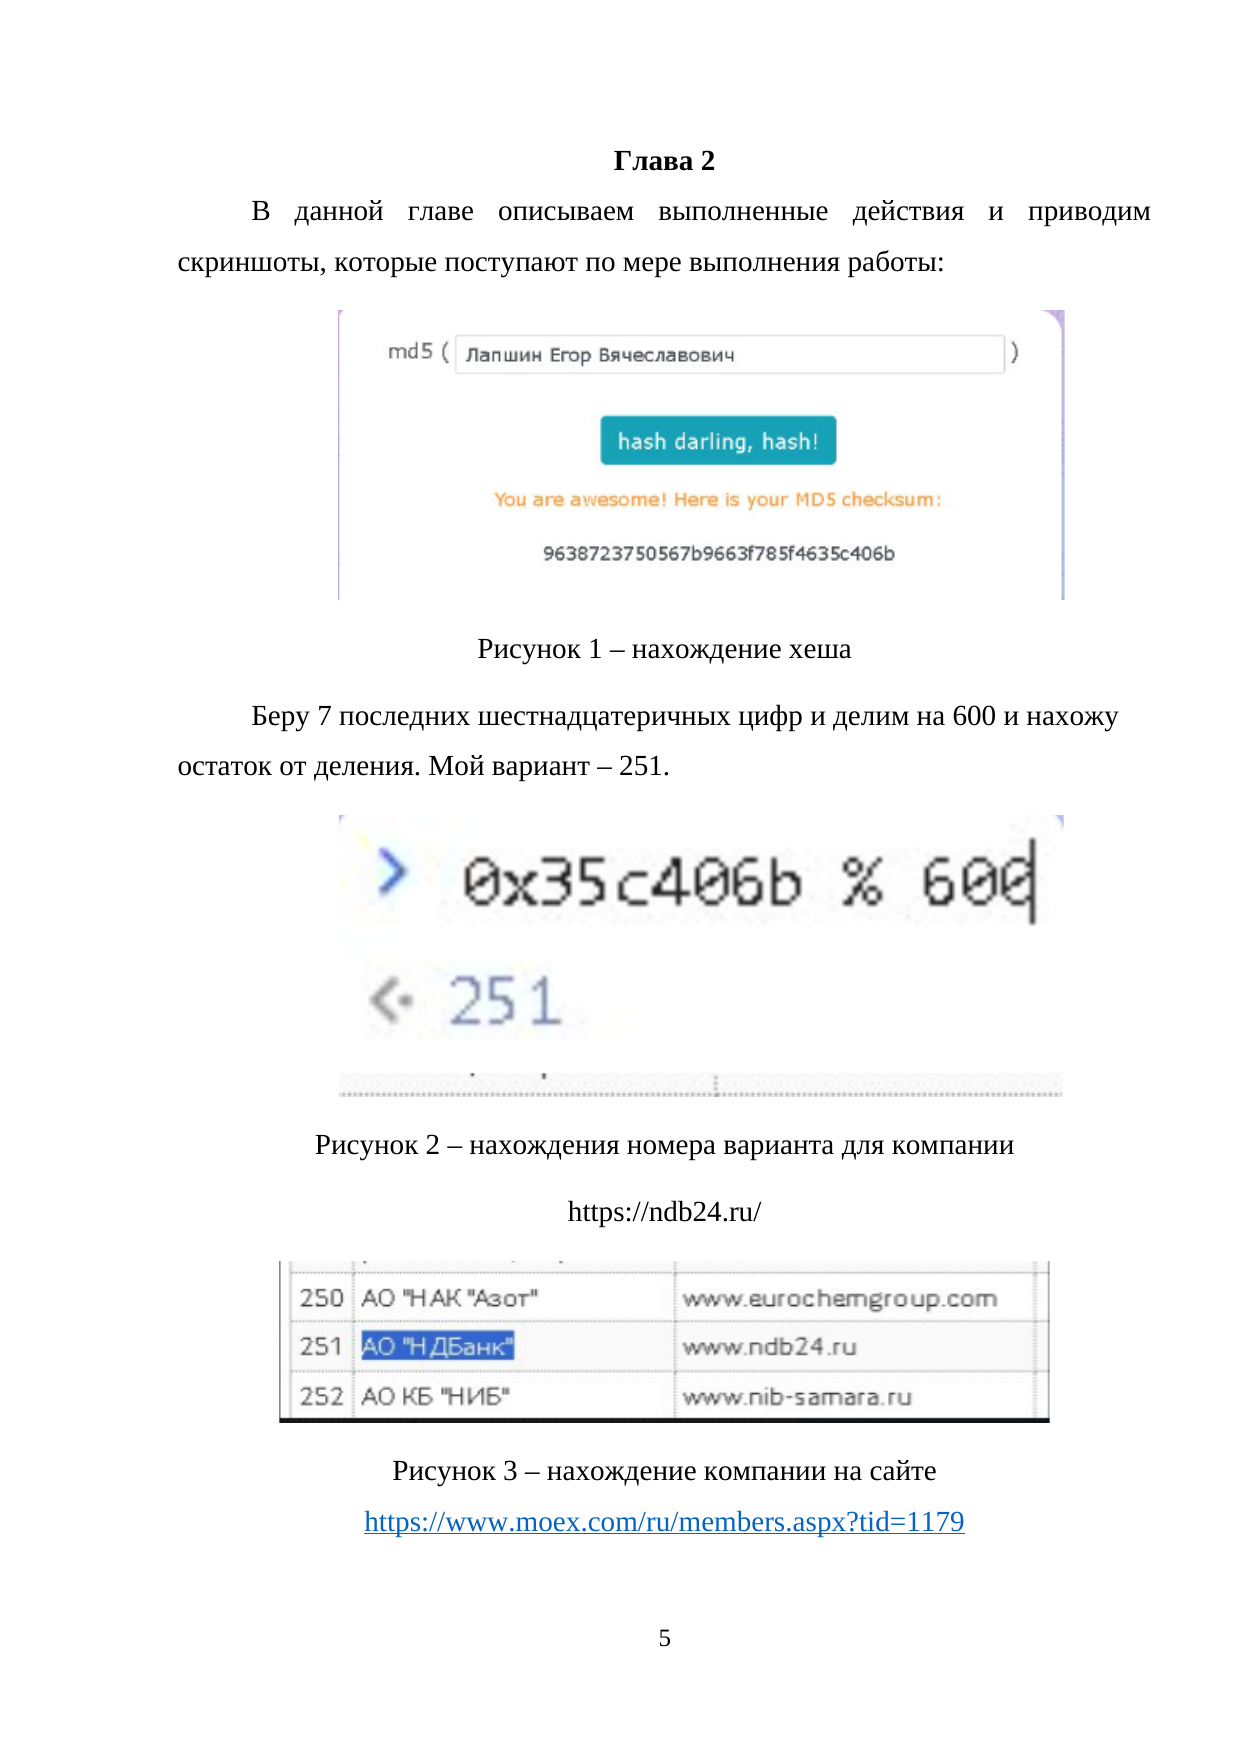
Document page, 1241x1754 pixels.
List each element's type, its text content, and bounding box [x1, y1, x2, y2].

text Рисунок 1 – нахождение хеша [177, 631, 1152, 664]
text Рисунок 2 – нахождения номера варианта для компании [177, 1127, 1152, 1161]
text Беру 7 последних шестнадцатеричных цифр и делим на 600 и нахожу остаток от деления. Мой вариант – 251. [177, 698, 1152, 782]
subtitle Глава 2 [177, 143, 1152, 177]
text Рисунок 3 – нахождение компании на сайте https://www.moex.com/ru/members.aspx?tid=1179 [177, 1453, 1152, 1537]
text В данной главе описываем выполненные действия и приводим скриншоты, которые поступают по мере выполнения работы: [177, 193, 1152, 277]
text https://ndb24.ru/ [177, 1194, 1152, 1228]
picture [338, 310, 1065, 600]
picture [338, 815, 1064, 1097]
picture [279, 1261, 1050, 1423]
